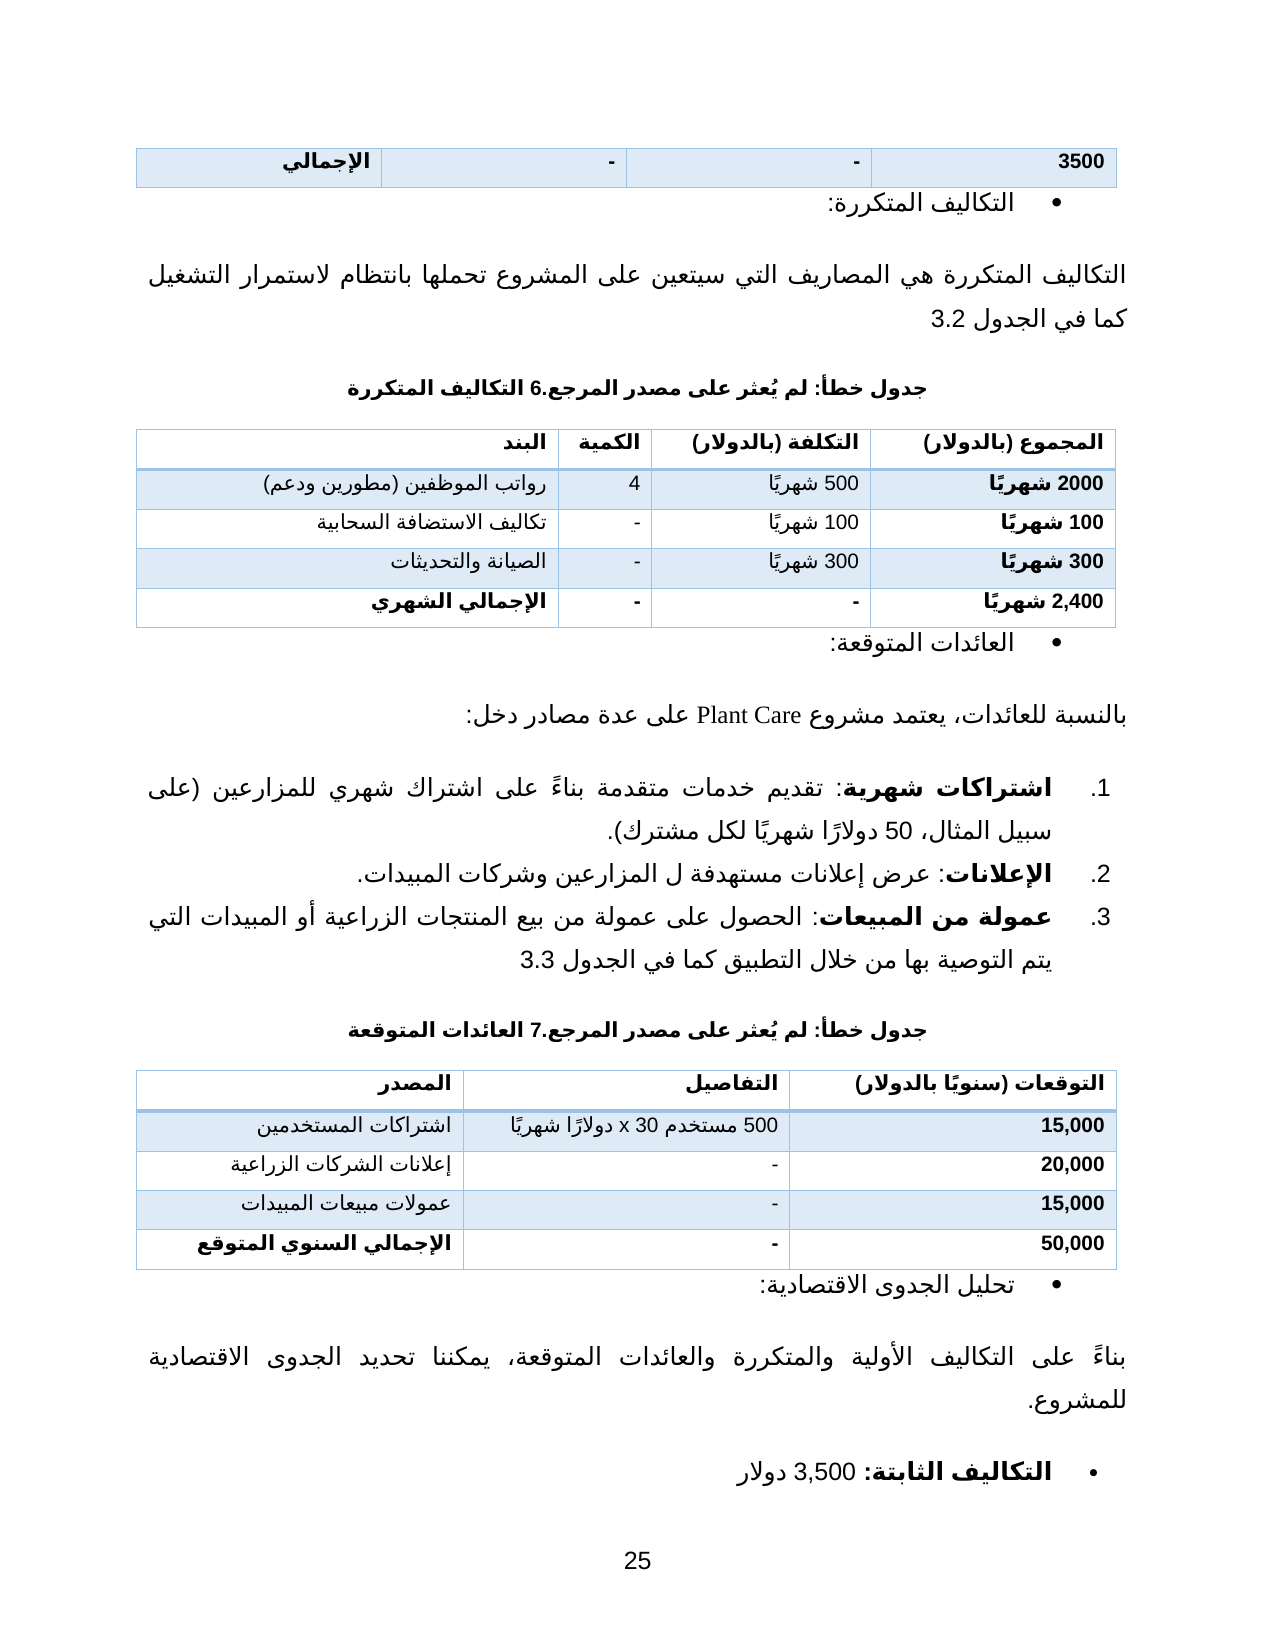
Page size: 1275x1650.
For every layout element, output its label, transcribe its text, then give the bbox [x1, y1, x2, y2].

table_header المصدر [137, 1071, 463, 1109]
table_cell - [627, 149, 871, 187]
table_header التكلفة (بالدولار) [652, 430, 870, 468]
table_cell 4 [559, 471, 651, 509]
table_cell - [559, 510, 651, 548]
text بناءً على التكاليف الأولية والمتكررة والعائدات المتوقعة، يمكننا تحديد الجدوى الاقتصادية للمشروع. [148, 1342, 1127, 1414]
table_cell 20,000 [790, 1152, 1116, 1190]
table_cell 100 شهريًا [871, 510, 1115, 548]
table_cell عمولات مبيعات المبيدات [137, 1191, 463, 1229]
table_cell 50,000 [790, 1230, 1116, 1268]
table_cell - [382, 149, 626, 187]
table_cell 15,000 [790, 1113, 1116, 1151]
table_header التفاصيل [464, 1071, 789, 1109]
table_cell 500 شهريًا [652, 471, 870, 509]
table_cell إعلانات الشركات الزراعية [137, 1152, 463, 1190]
table_cell - [559, 549, 651, 588]
table_cell 300 شهريًا [871, 549, 1115, 588]
table_cell 300 شهريًا [652, 549, 870, 588]
table_cell 500 مستخدم x 30 دولارًا شهريًا [464, 1113, 789, 1151]
table_cell 2000 شهريًا [871, 471, 1115, 509]
table_header الكمية [559, 430, 651, 468]
table_cell 100 شهريًا [652, 510, 870, 548]
table_cell اشتراكات المستخدمين [137, 1113, 463, 1151]
table_cell - [464, 1230, 789, 1268]
table_cell الإجمالي [137, 149, 381, 187]
list عمولة من المبيعات: الحصول على عمولة من بيع المنتجات الزراعية أو المبيدات التي يتم التوصية بها من خلال التطبيق كما في الجدول 3.3 [148, 902, 1090, 974]
table_cell - [464, 1191, 789, 1229]
table_cell رواتب الموظفين (مطورين ودعم) [137, 471, 558, 509]
table_header البند [137, 430, 558, 468]
table_cell تكاليف الاستضافة السحابية [137, 510, 558, 548]
table_cell - [559, 589, 651, 627]
text بالنسبة للعائدات، يعتمد مشروع Plant Care على عدة مصادر دخل: [148, 700, 1127, 729]
table_header التوقعات (سنويًا بالدولار) [790, 1071, 1116, 1109]
list التكاليف المتكررة: [148, 188, 1052, 217]
table_cell 15,000 [790, 1191, 1116, 1229]
table_cell 3500 [872, 149, 1116, 187]
table_cell الصيانة والتحديثات [137, 549, 558, 588]
table_cell - [464, 1152, 789, 1190]
list التكاليف الثابتة: 3,500 دولار [148, 1457, 1090, 1486]
list العائدات المتوقعة: [148, 628, 1052, 657]
table_cell الإجمالي الشهري [137, 589, 558, 627]
list اشتراكات شهرية: تقديم خدمات متقدمة بناءً على اشتراك شهري للمزارعين (على سبيل المثال، 50 دولارًا شهريًا لكل مشترك). [148, 773, 1090, 844]
table_cell - [652, 589, 870, 627]
list الإعلانات: عرض إعلانات مستهدفة ل المزارعين وشركات المبيدات. [148, 859, 1090, 888]
text التكاليف المتكررة هي المصاريف التي سيتعين على المشروع تحملها بانتظام لاستمرار التشغيل كما في الجدول 3.2 [148, 260, 1127, 332]
table_cell 2,400 شهريًا [871, 589, 1115, 627]
list تحليل الجدوى الاقتصادية: [148, 1270, 1052, 1298]
table_header المجموع (بالدولار) [871, 430, 1115, 468]
table_cell الإجمالي السنوي المتوقع [137, 1230, 463, 1268]
